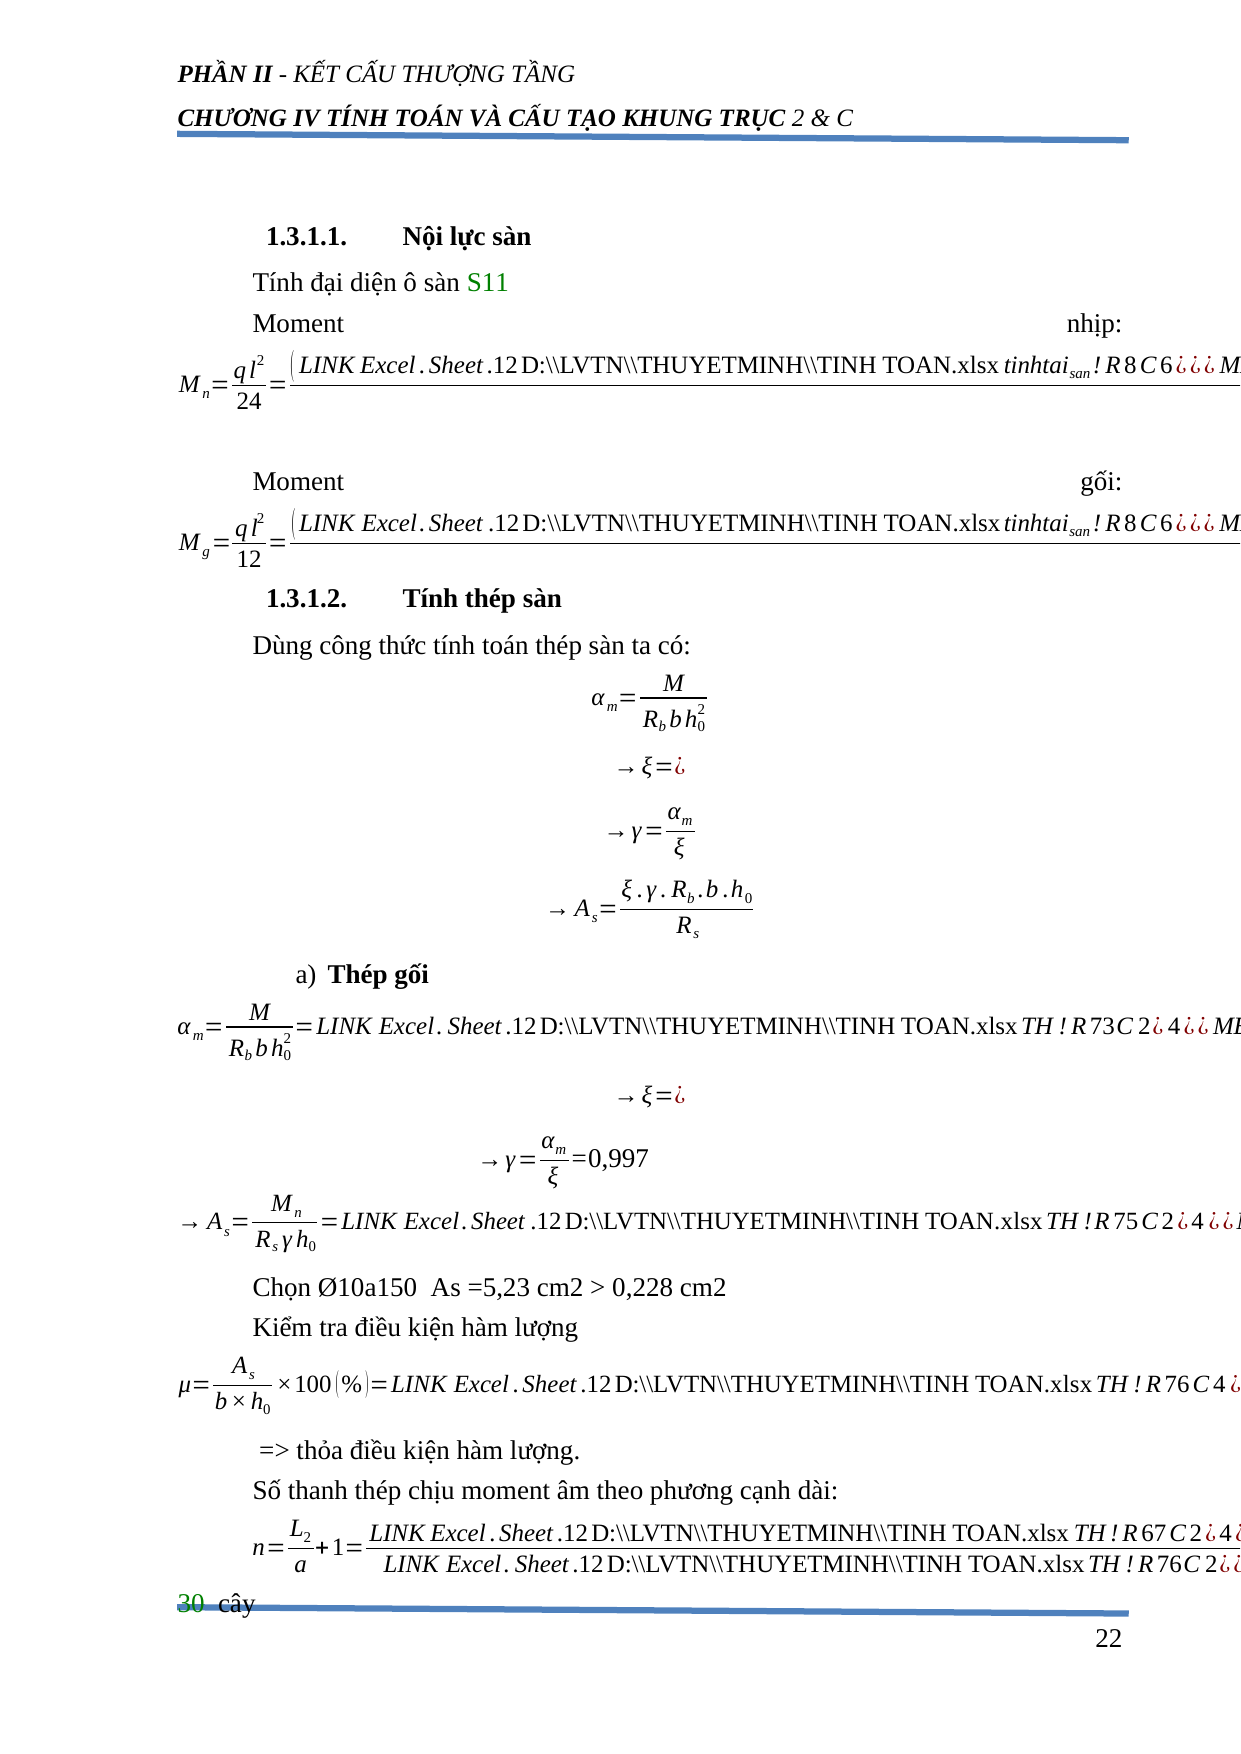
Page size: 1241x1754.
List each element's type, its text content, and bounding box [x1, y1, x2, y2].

text =0,997 [449, 1127, 1122, 1189]
list Thép gối [177, 958, 1122, 989]
text => thỏa điều kiện hàm lượng. [177, 1434, 1122, 1465]
text Chọn Ø10a150 As =5,23 cm2 > 0,228 cm2 [177, 1271, 1122, 1302]
text Dùng công thức tính toán thép sàn ta có: [177, 629, 1122, 660]
text Moment gối: [177, 464, 1122, 573]
text Moment nhịp: [177, 307, 1122, 455]
text 30 cây [177, 1515, 1122, 1618]
subtitle Nội lực sàn [177, 219, 1122, 251]
text Kiểm tra điều kiện hàm lượng [177, 1312, 1122, 1343]
text Số thanh thép chịu moment âm theo phương cạnh dài: [177, 1474, 1122, 1505]
subtitle Tính thép sàn [177, 582, 1122, 613]
text Tính đại diện ô sàn S11 [177, 266, 1122, 297]
